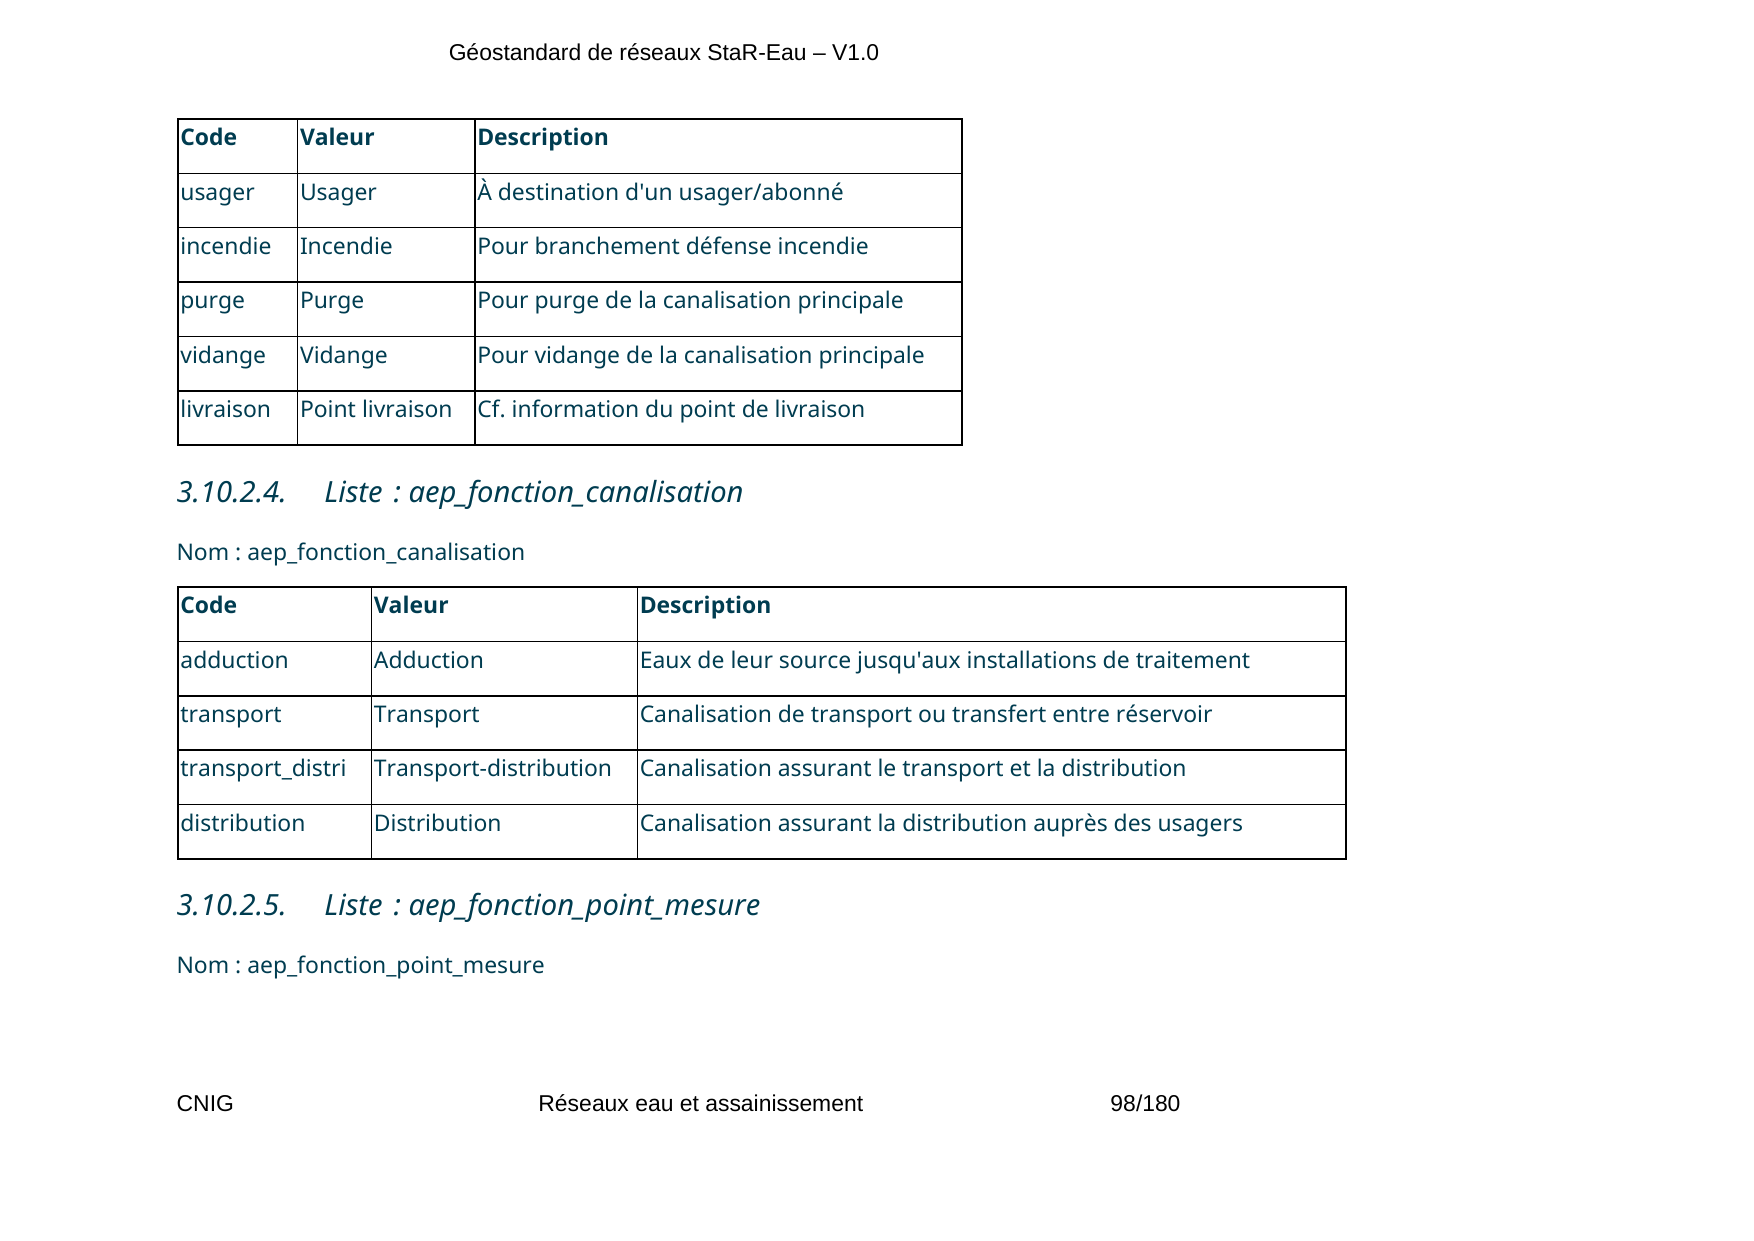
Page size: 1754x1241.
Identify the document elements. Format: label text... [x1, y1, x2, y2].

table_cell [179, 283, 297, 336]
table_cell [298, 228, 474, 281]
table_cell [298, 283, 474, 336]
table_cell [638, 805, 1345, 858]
subtitle Liste : aep_fonction_point_mesure [176, 884, 1636, 924]
text Nom : aep_fonction_point_mesure [176, 949, 1636, 981]
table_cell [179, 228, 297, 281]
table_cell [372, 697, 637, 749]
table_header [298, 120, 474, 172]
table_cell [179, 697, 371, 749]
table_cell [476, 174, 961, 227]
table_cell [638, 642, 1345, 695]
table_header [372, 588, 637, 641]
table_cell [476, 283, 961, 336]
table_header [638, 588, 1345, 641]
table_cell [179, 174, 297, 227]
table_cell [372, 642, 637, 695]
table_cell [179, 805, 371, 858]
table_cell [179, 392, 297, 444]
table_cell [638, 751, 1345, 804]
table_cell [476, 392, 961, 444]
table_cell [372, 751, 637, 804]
subtitle Liste : aep_fonction_canalisation [176, 471, 1636, 511]
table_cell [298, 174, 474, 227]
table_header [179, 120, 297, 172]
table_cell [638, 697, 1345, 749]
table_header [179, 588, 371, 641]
text Nom : aep_fonction_canalisation [176, 536, 1636, 567]
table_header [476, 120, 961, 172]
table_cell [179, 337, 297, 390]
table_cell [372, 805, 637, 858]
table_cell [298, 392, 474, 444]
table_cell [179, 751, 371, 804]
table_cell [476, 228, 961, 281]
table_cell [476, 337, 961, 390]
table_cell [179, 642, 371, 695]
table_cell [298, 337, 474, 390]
